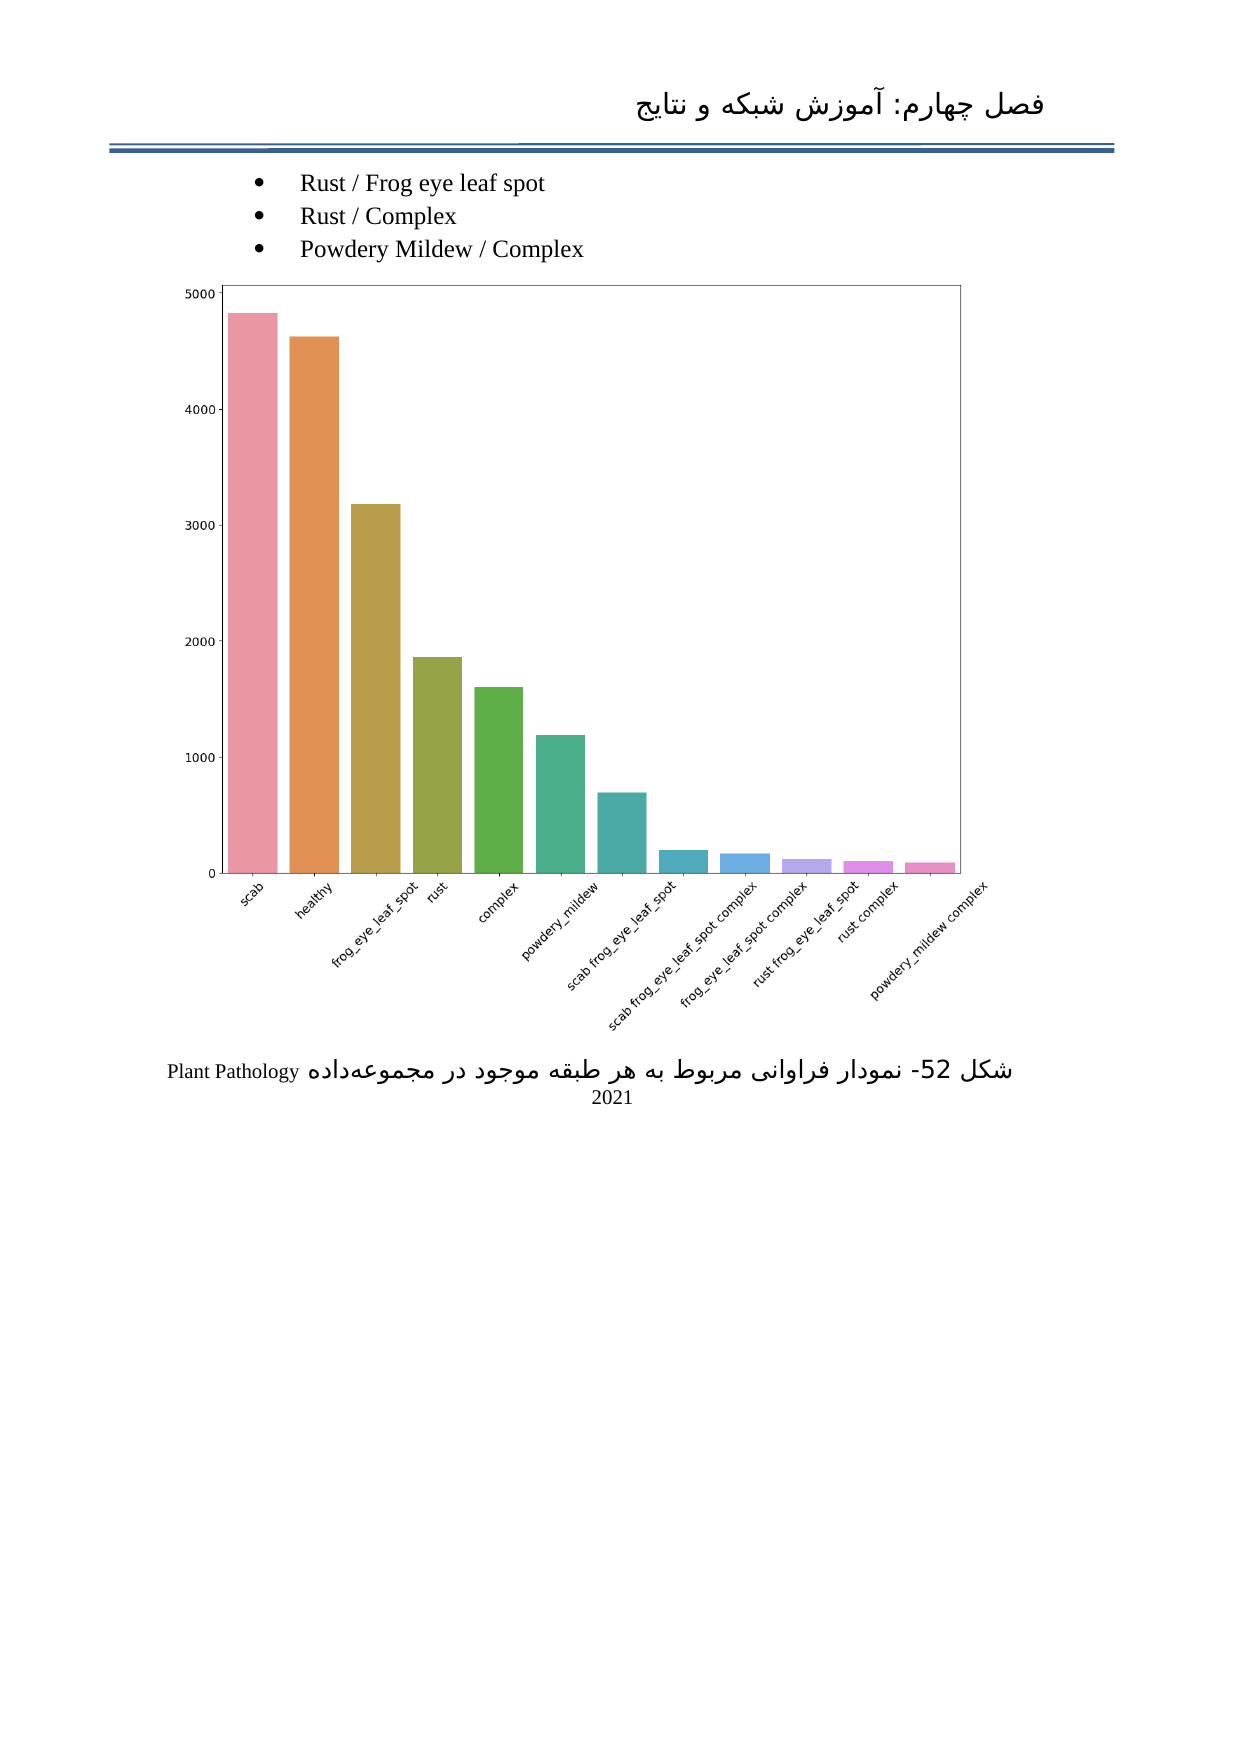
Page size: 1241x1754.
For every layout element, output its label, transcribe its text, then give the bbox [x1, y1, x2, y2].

list Rust / Frog eye leaf spot [255, 168, 1090, 196]
list Rust / Complex [255, 201, 1090, 229]
list Powdery Mildew / Complex [255, 234, 1090, 262]
picture [182, 279, 997, 1039]
table_header [143, 279, 1082, 1055]
